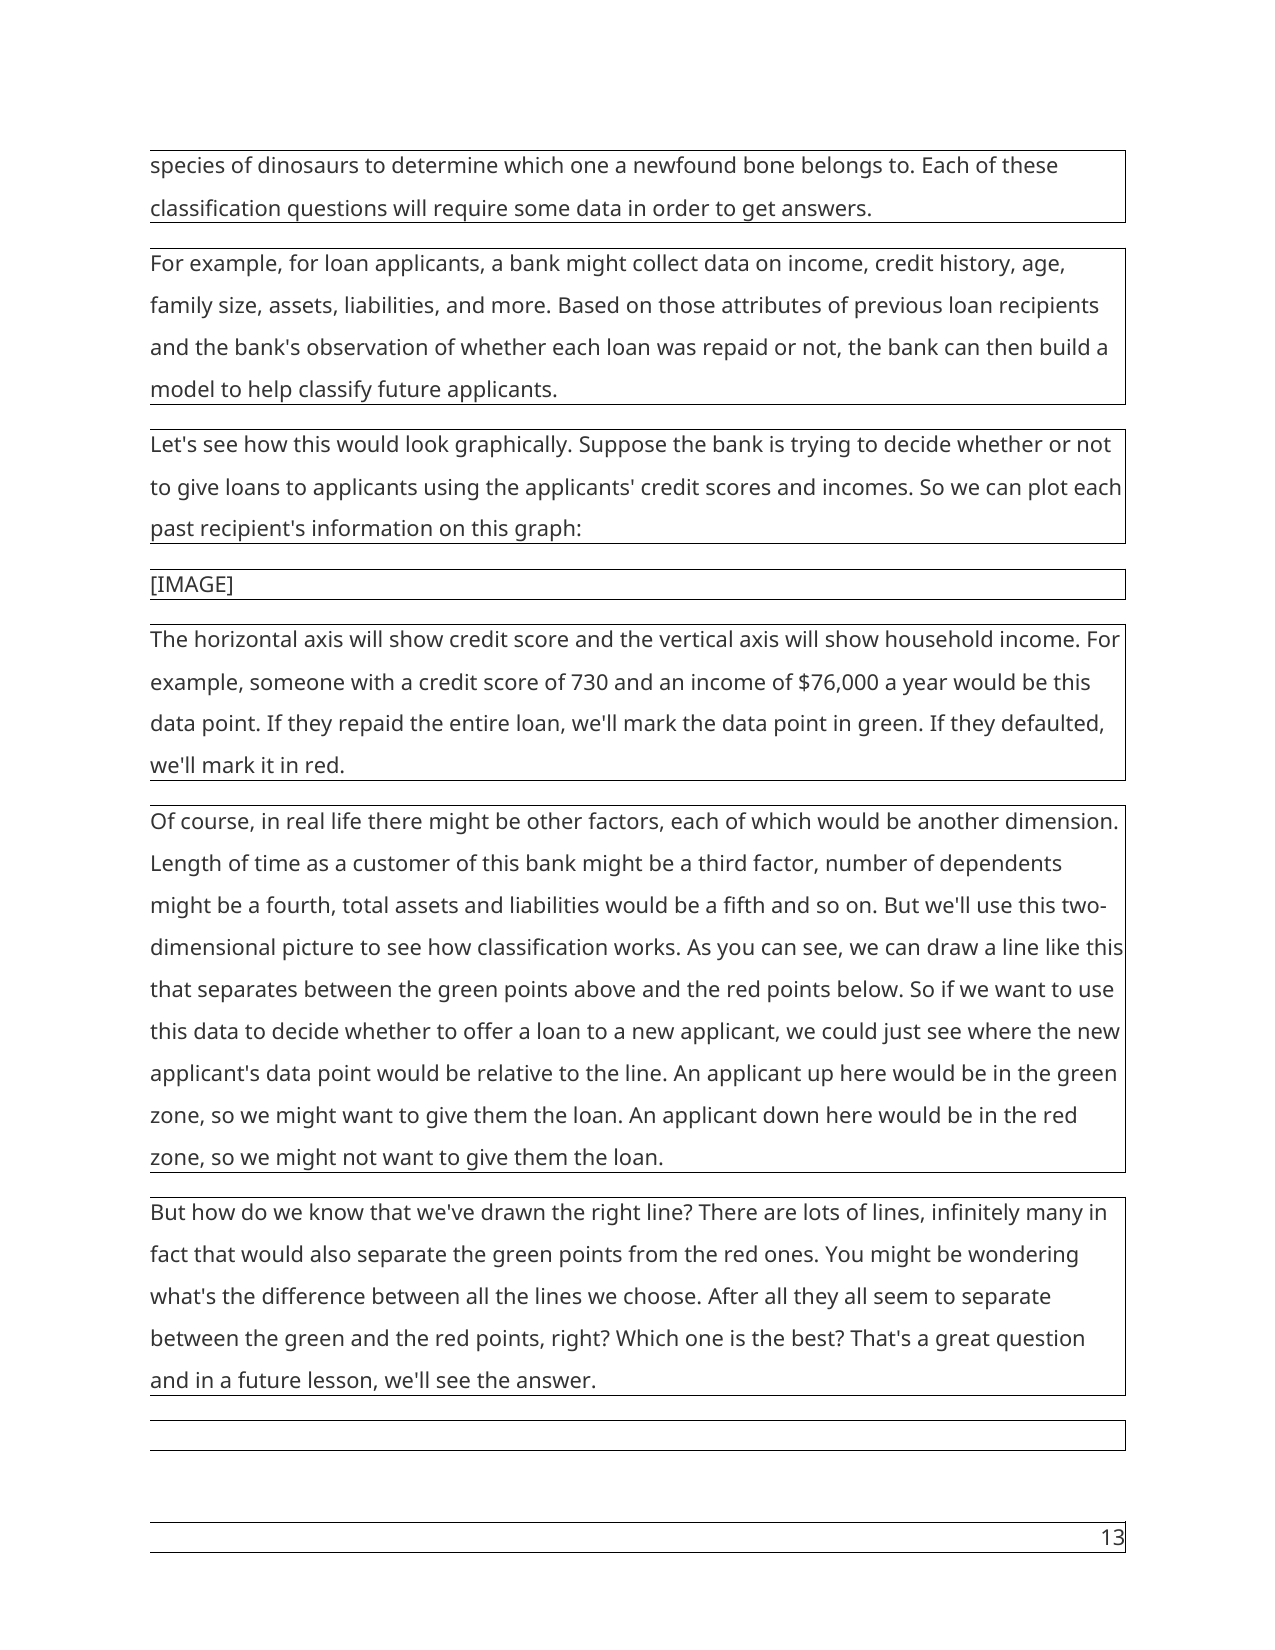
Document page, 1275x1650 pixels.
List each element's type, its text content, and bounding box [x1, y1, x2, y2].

text But how do we know that we've drawn the right line? There are lots of lines, infinitely many in fact that would also separate the green points from the red ones. You might be wondering what's the difference between all the lines we choose. After all they all seem to separate between the green and the red points, right? Which one is the best? That's a great question and in a future lesson, we'll see the answer. [150, 1198, 1125, 1395]
text The horizontal axis will show credit score and the vertical axis will show household income. For example, someone with a credit score of 730 and an income of $76,000 a year would be this data point. If they repaid the entire loan, we'll mark the data point in green. If they defaulted, we'll mark it in red. [150, 625, 1125, 780]
text [IMAGE] [150, 570, 1125, 599]
text For example, for loan applicants, a bank might collect data on income, credit history, age, family size, assets, liabilities, and more. Based on those attributes of previous loan recipients and the bank's observation of whether each loan was repaid or not, the bank can then build a model to help classify future applicants. [150, 249, 1125, 404]
text Let's see how this would look graphically. Suppose the bank is trying to decide whether or not to give loans to applicants using the applicants' credit scores and incomes. So we can plot each past recipient's information on this graph: [150, 430, 1125, 543]
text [150, 151, 1125, 222]
text Of course, in real life there might be other factors, each of which would be another dimension. Length of time as a customer of this bank might be a third factor, number of dependents might be a fourth, total assets and liabilities would be a fifth and so on. But we'll use this two-dimensional picture to see how classification works. As you can see, we can draw a line like this that separates between the green points above and the red points below. So if we want to use this data to decide whether to offer a loan to a new applicant, we could just see where the new applicant's data point would be relative to the line. An applicant up here would be in the green zone, so we might want to give them the loan. An applicant down here would be in the red zone, so we might not want to give them the loan. [150, 806, 1125, 1172]
